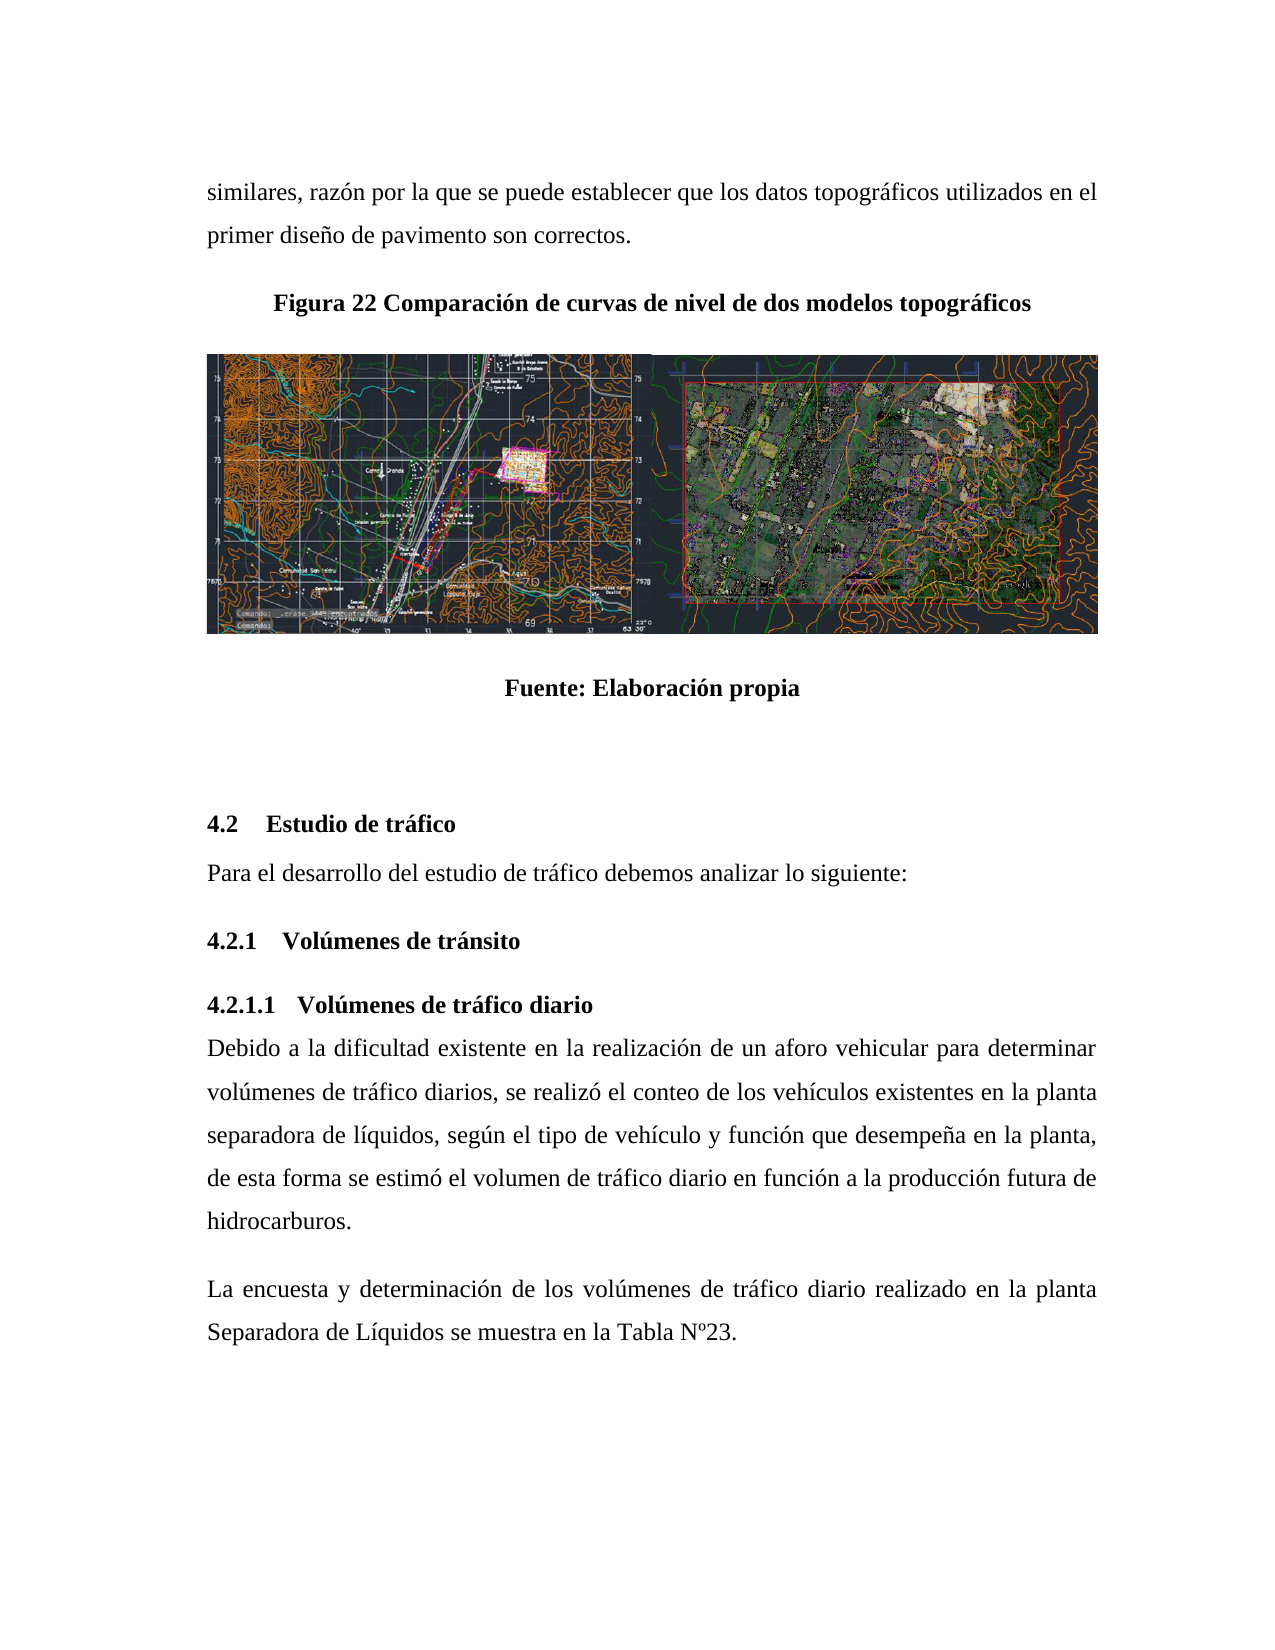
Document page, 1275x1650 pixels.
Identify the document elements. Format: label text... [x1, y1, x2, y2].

subtitle Volúmenes de tránsito [207, 926, 1098, 955]
text Debido a la dificultad existente en la realización de un aforo vehicular para determinar volúmenes de tráfico diarios, se realizó el conteo de los vehículos existentes en la planta separadora de líquidos, según el tipo de vehículo y función que desempeña en la planta, de esta forma se estimó el volumen de tráfico diario en función a la producción futura de hidrocarburos. [207, 1033, 1098, 1235]
subtitle Volúmenes de tráfico diario [207, 990, 1098, 1019]
text Figura 22 Comparación de curvas de nivel de dos modelos topográficos [207, 288, 1098, 317]
text Para el desarrollo del estudio de tráfico debemos analizar lo siguiente: [207, 858, 1098, 887]
text La encuesta y determinación de los volúmenes de tráfico diario realizado en la planta Separadora de Líquidos se muestra en la Tabla Nº23. [207, 1274, 1098, 1346]
subtitle Estudio de tráfico [207, 809, 1098, 838]
text Fuente: Elaboración propia [207, 673, 1098, 701]
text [207, 177, 1098, 249]
